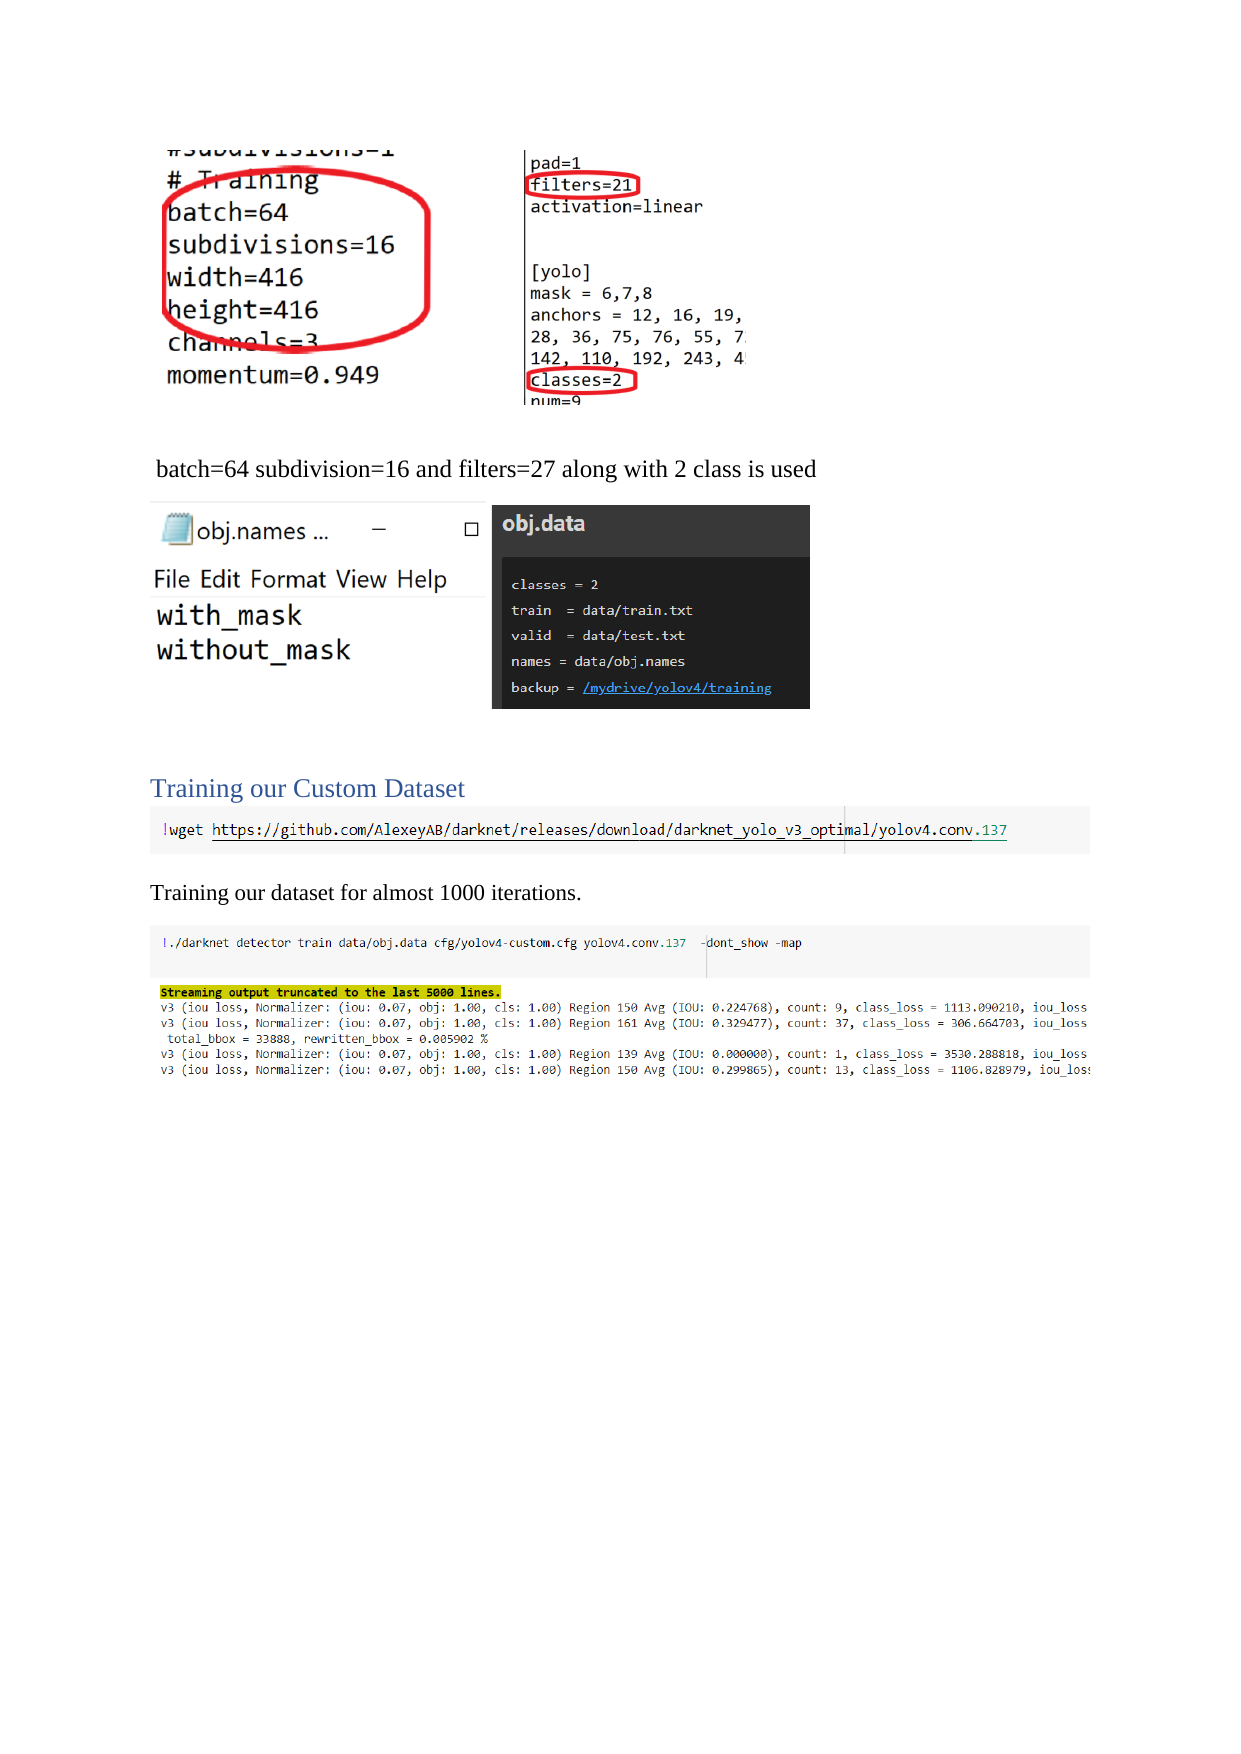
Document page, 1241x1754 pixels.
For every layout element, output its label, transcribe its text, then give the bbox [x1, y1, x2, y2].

picture [150, 150, 455, 394]
text batch=64 subdivision=16 and filters=27 along with 2 class is used [150, 454, 1090, 482]
subtitle Training our Custom Dataset [150, 772, 1090, 803]
picture [150, 806, 1091, 861]
picture [491, 505, 810, 709]
picture [473, 150, 746, 405]
text Training our dataset for almost 1000 iterations. [150, 879, 1090, 905]
picture [150, 924, 1091, 1077]
picture [150, 501, 487, 709]
